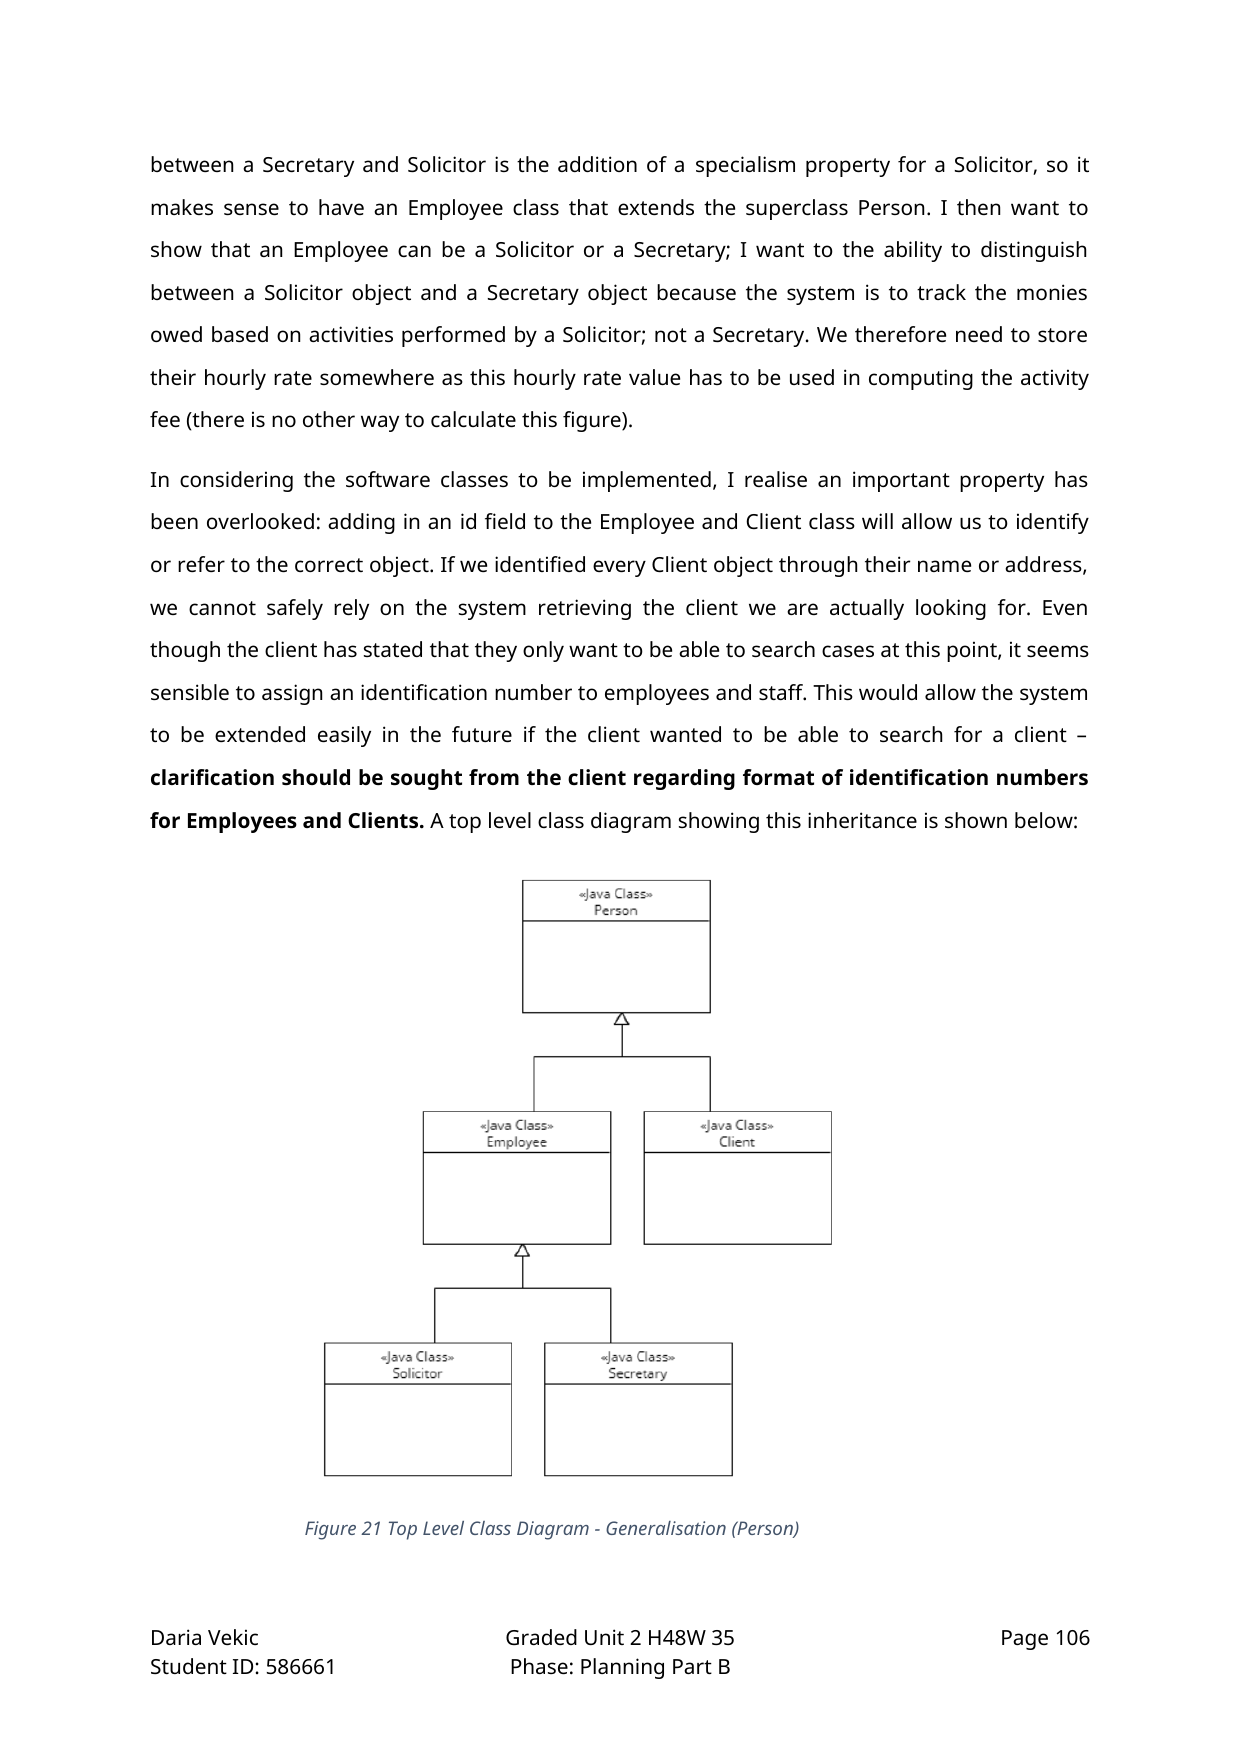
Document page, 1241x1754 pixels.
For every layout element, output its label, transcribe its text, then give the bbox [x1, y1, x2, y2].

picture [304, 866, 846, 1506]
text In considering the software classes to be implemented, I realise an important property has been overlooked: adding in an id field to the Employee and Client class will allow us to identify or refer to the correct object. If we identified every Client object through their name or address, we cannot safely rely on the system retrieving the client we are actually looking for. Even though the client has stated that they only want to be able to search cases at this point, it seems sensible to assign an identification number to employees and staff. This would allow the system to be extended easily in the future if the client wanted to be able to search for a client – clarification should be sought from the client regarding format of identification numbers for Employees and Clients. A top level class diagram showing this inheritance is shown below: [150, 465, 1090, 834]
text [150, 150, 1090, 434]
